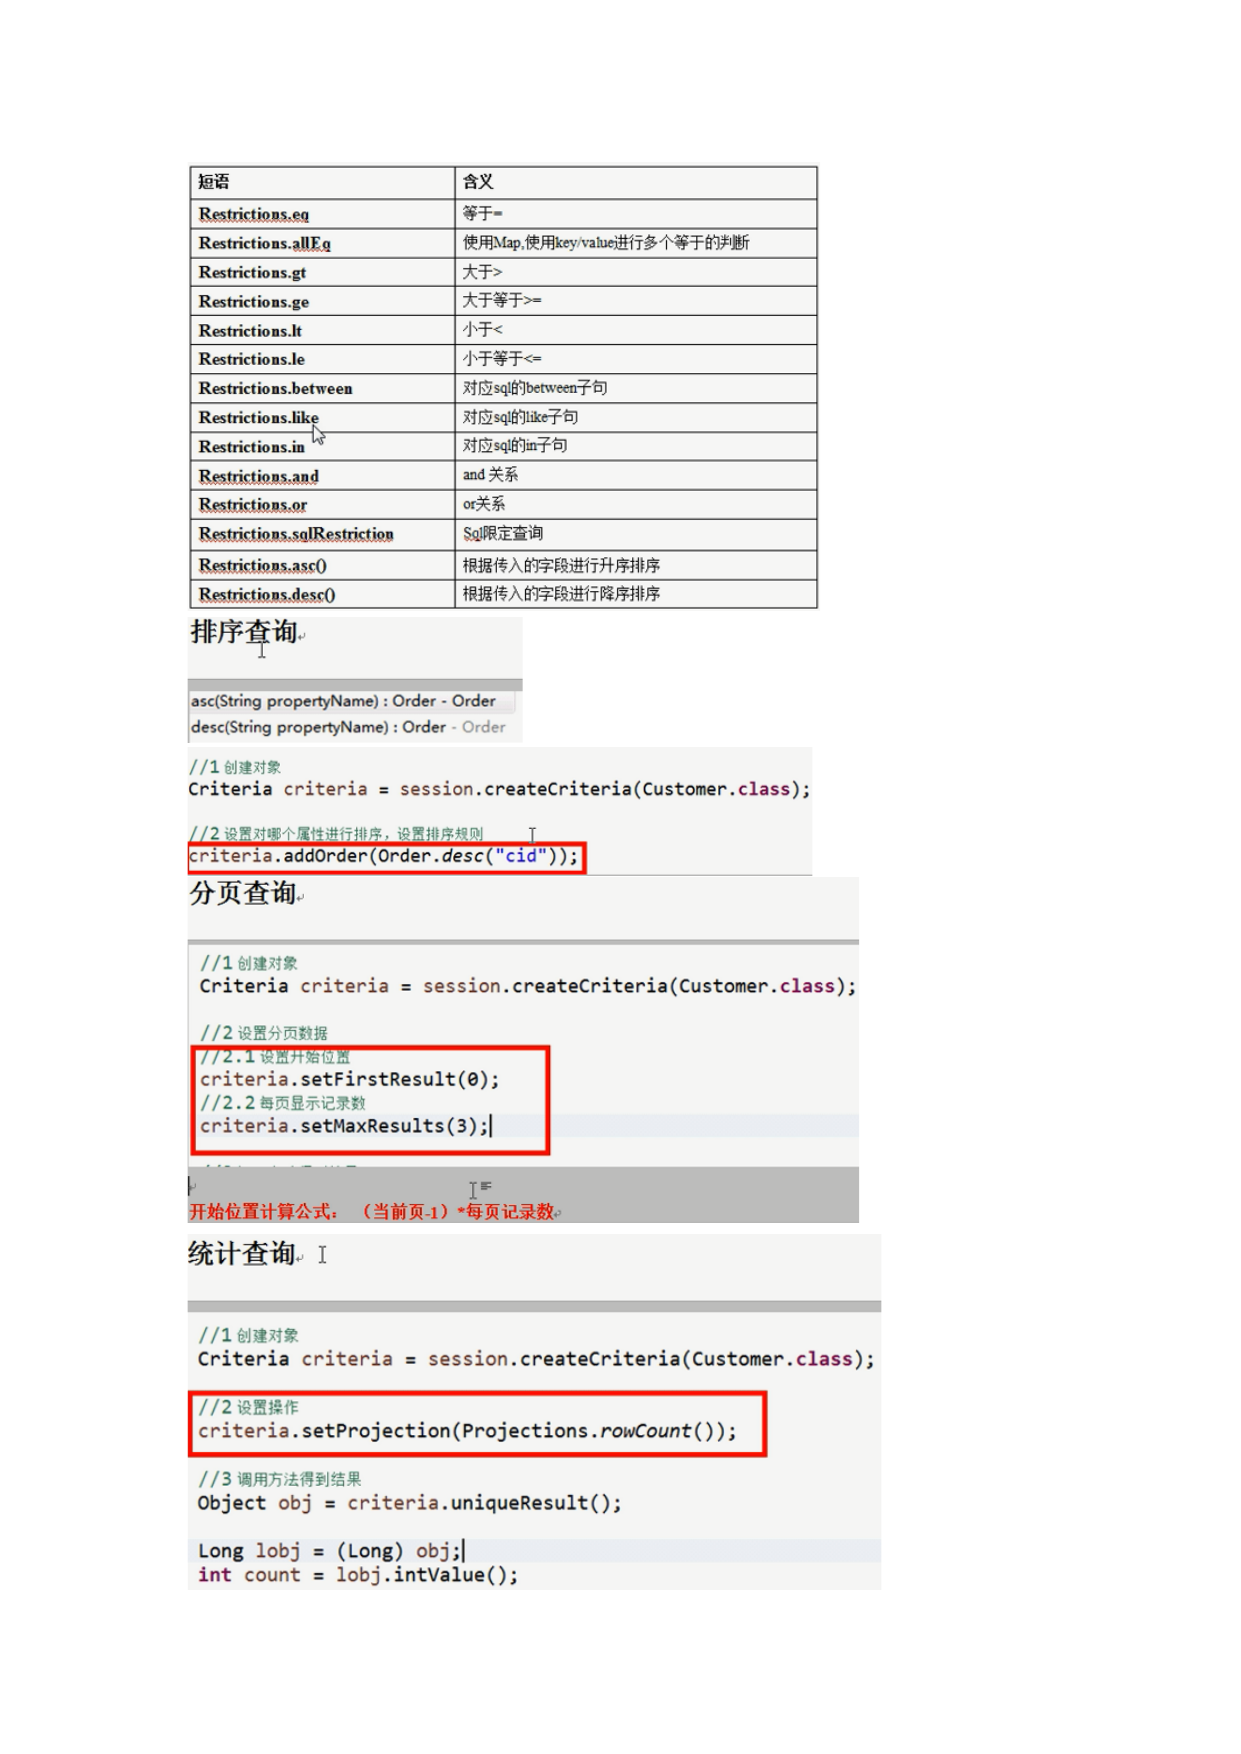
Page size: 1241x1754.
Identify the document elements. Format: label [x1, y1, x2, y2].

picture [187, 747, 813, 876]
picture [187, 1234, 882, 1590]
picture [187, 617, 523, 743]
picture [187, 162, 821, 611]
picture [187, 877, 860, 1223]
